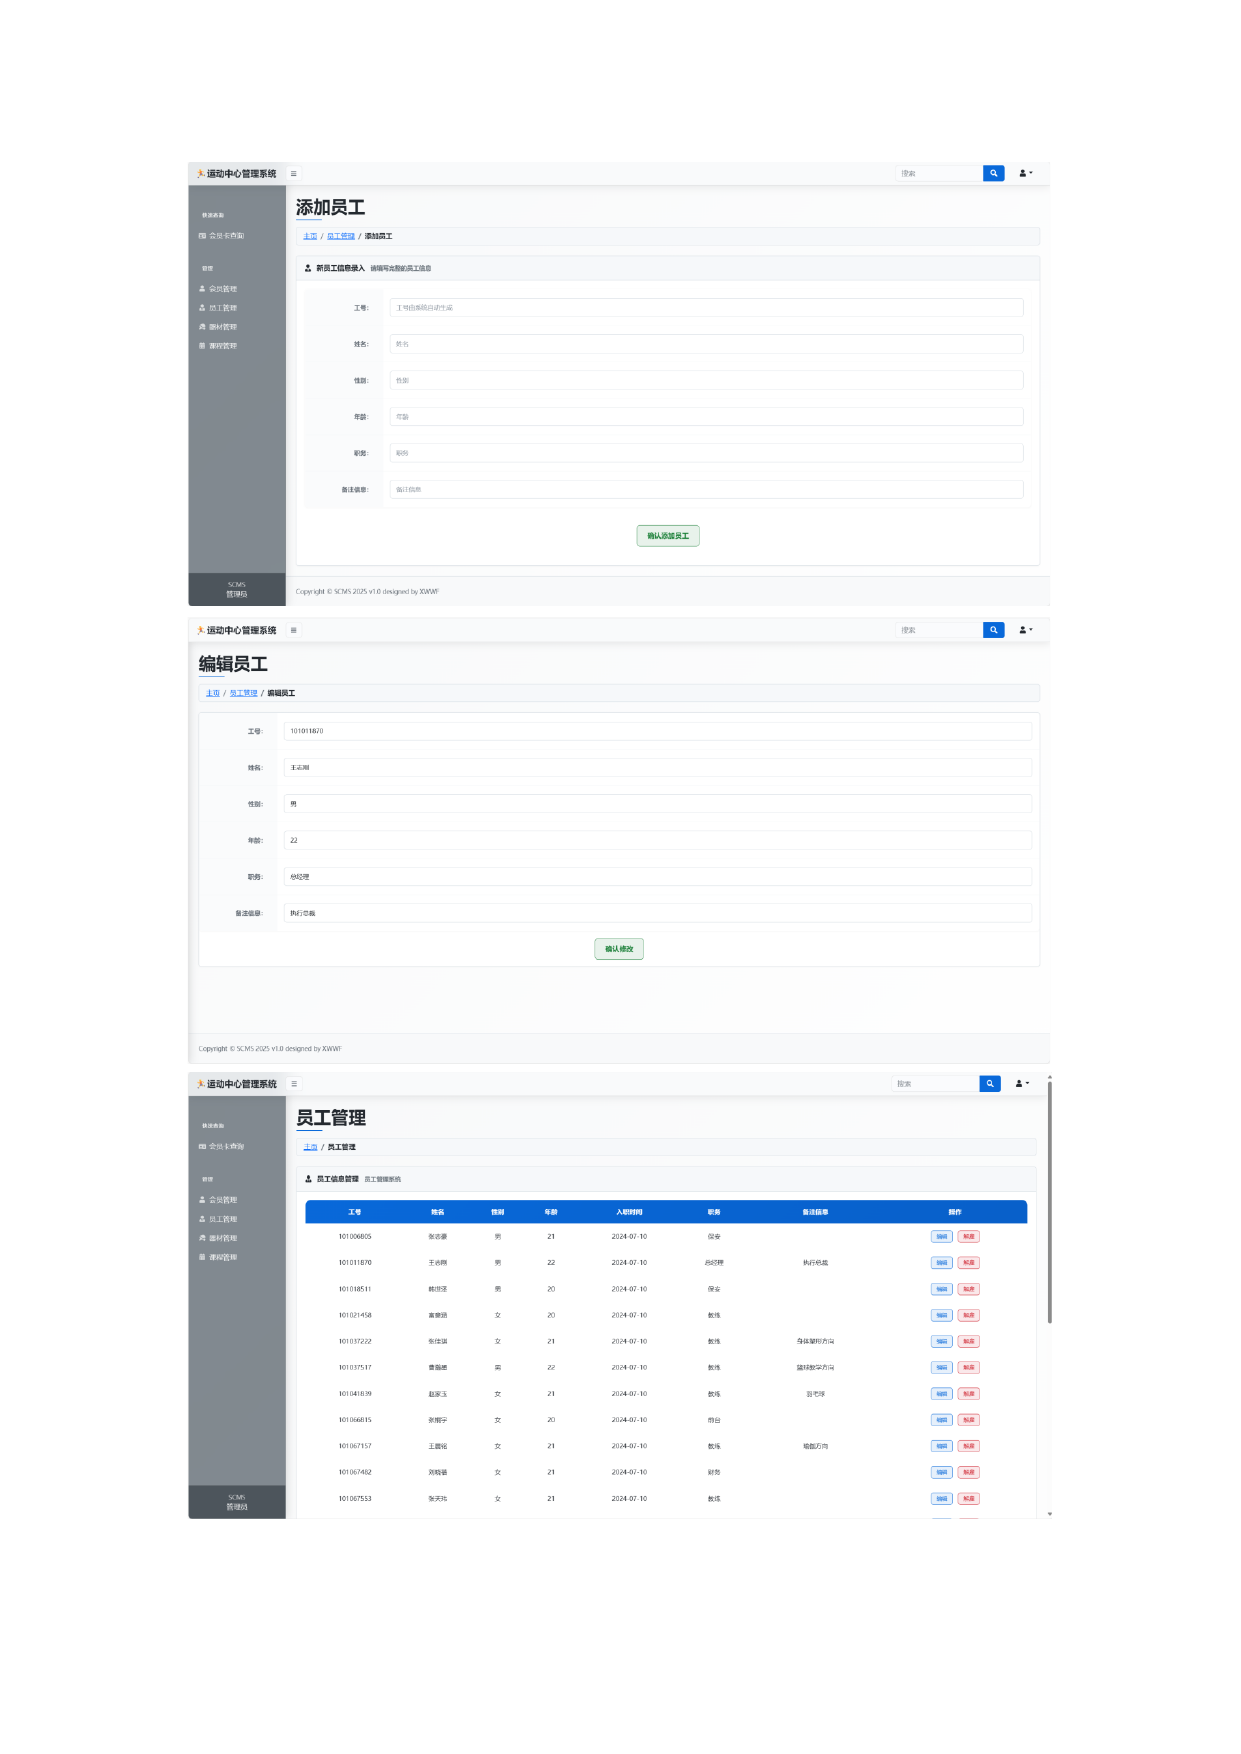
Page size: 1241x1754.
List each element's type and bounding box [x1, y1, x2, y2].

picture [187, 1072, 1052, 1519]
picture [187, 162, 1050, 606]
picture [187, 617, 1050, 1064]
